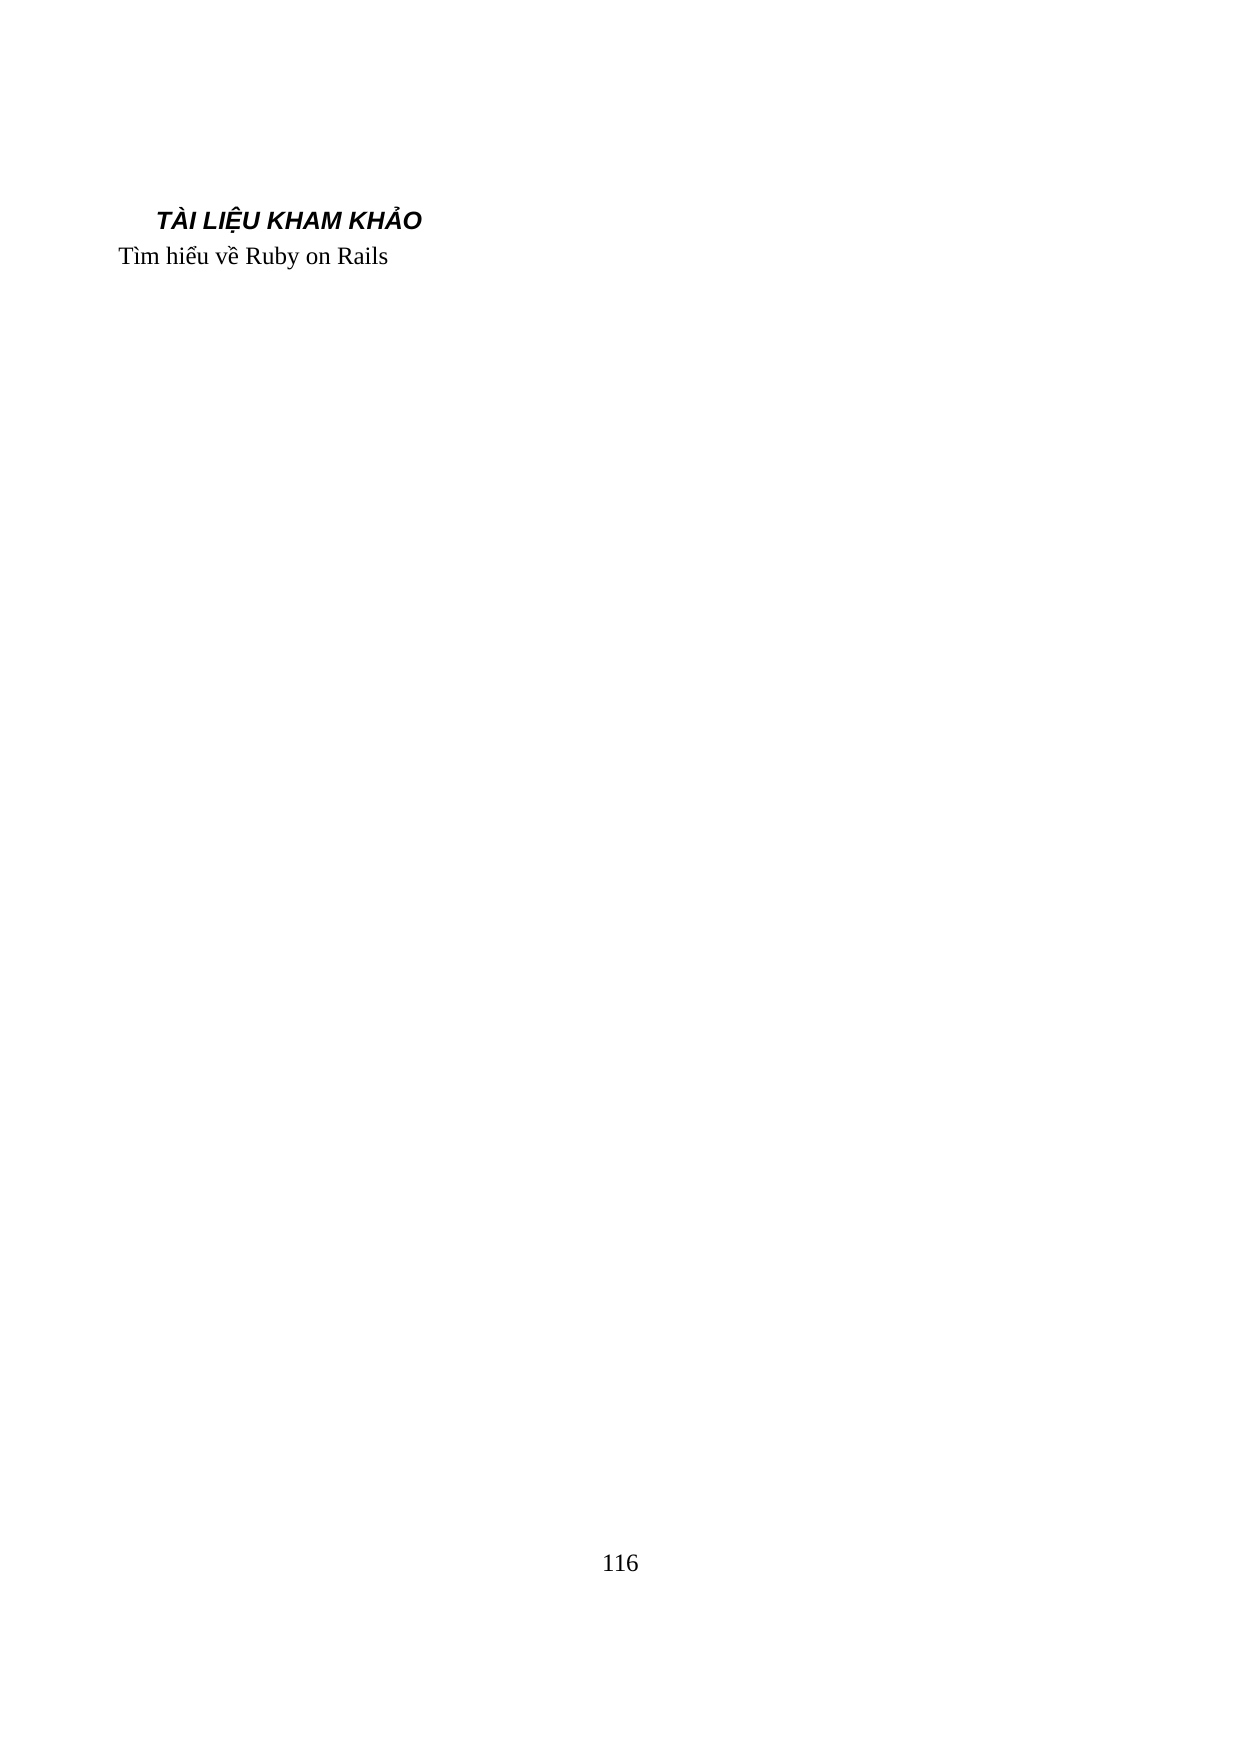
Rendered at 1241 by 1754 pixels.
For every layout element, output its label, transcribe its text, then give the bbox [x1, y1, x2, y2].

text Tìm hiểu về Ruby on Rails [118, 241, 1122, 269]
subtitle TÀI LIỆU KHAM KHẢO [156, 206, 1122, 234]
